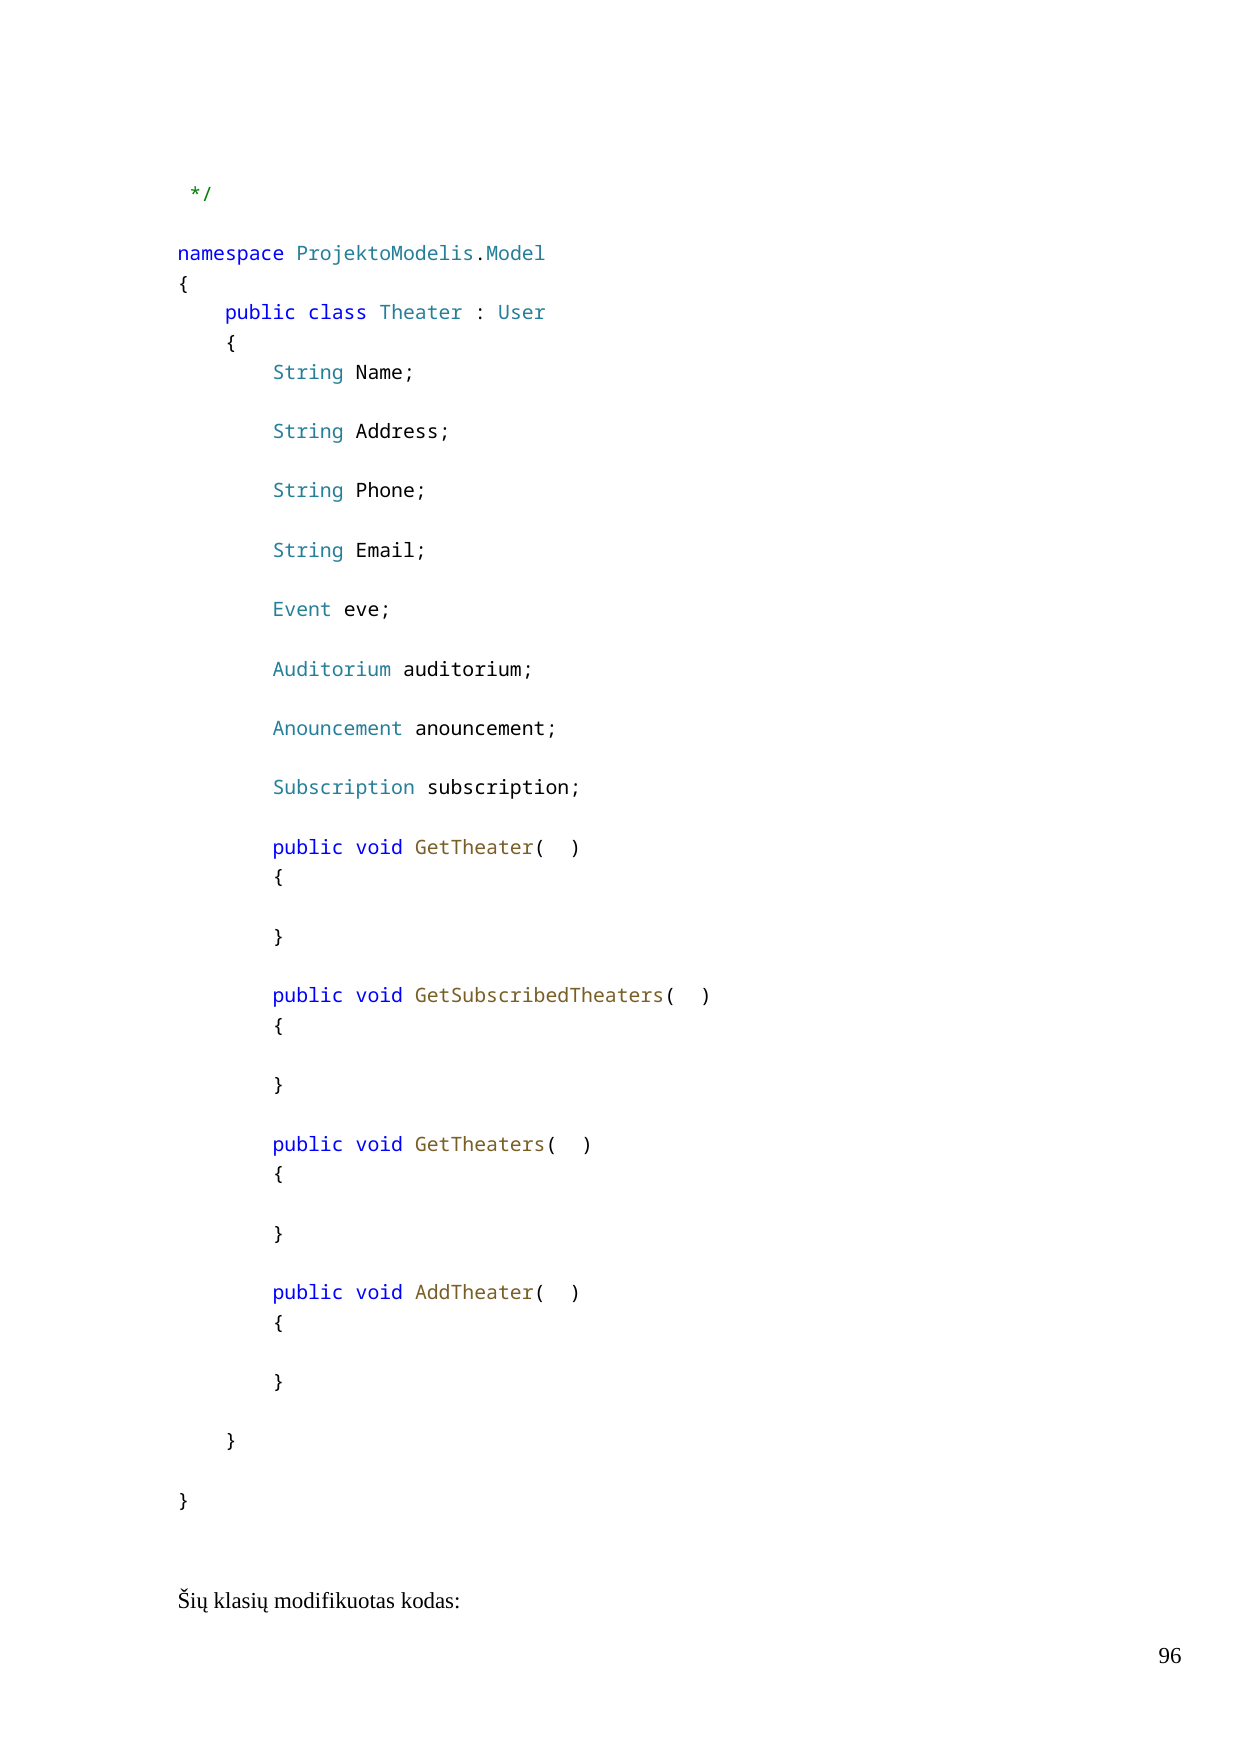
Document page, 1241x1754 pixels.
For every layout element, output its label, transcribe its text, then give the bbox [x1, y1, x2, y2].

text { [177, 1305, 1181, 1335]
text { [177, 1157, 1181, 1187]
text public void GetSubscribedTheaters( ) [177, 979, 1181, 1008]
text Subscription subscription; [177, 771, 1181, 801]
text } [177, 1483, 1181, 1513]
text public void GetTheater( ) [177, 830, 1181, 860]
text } [177, 1068, 1181, 1097]
text { [177, 1008, 1181, 1038]
text String Address; [177, 415, 1181, 444]
text { [177, 860, 1181, 890]
text } [177, 1216, 1181, 1246]
text public class Theater : User [177, 296, 1181, 326]
text String Email; [177, 533, 1181, 563]
text String Phone; [177, 474, 1181, 504]
text Auditorium auditorium; [177, 652, 1181, 682]
text } [177, 1424, 1181, 1454]
text } [177, 1365, 1181, 1394]
text */ [177, 177, 1181, 207]
text namespace ProjektoModelis.Model [177, 237, 1181, 266]
text Event eve; [177, 593, 1181, 622]
text Šių klasių modifikuotas kodas: [177, 1587, 1181, 1614]
text } [177, 919, 1181, 949]
text public void GetTheaters( ) [177, 1127, 1181, 1157]
text Anouncement anouncement; [177, 712, 1181, 741]
text { [177, 326, 1181, 355]
text { [177, 266, 1181, 296]
text public void AddTheater( ) [177, 1276, 1181, 1305]
text String Name; [177, 355, 1181, 385]
